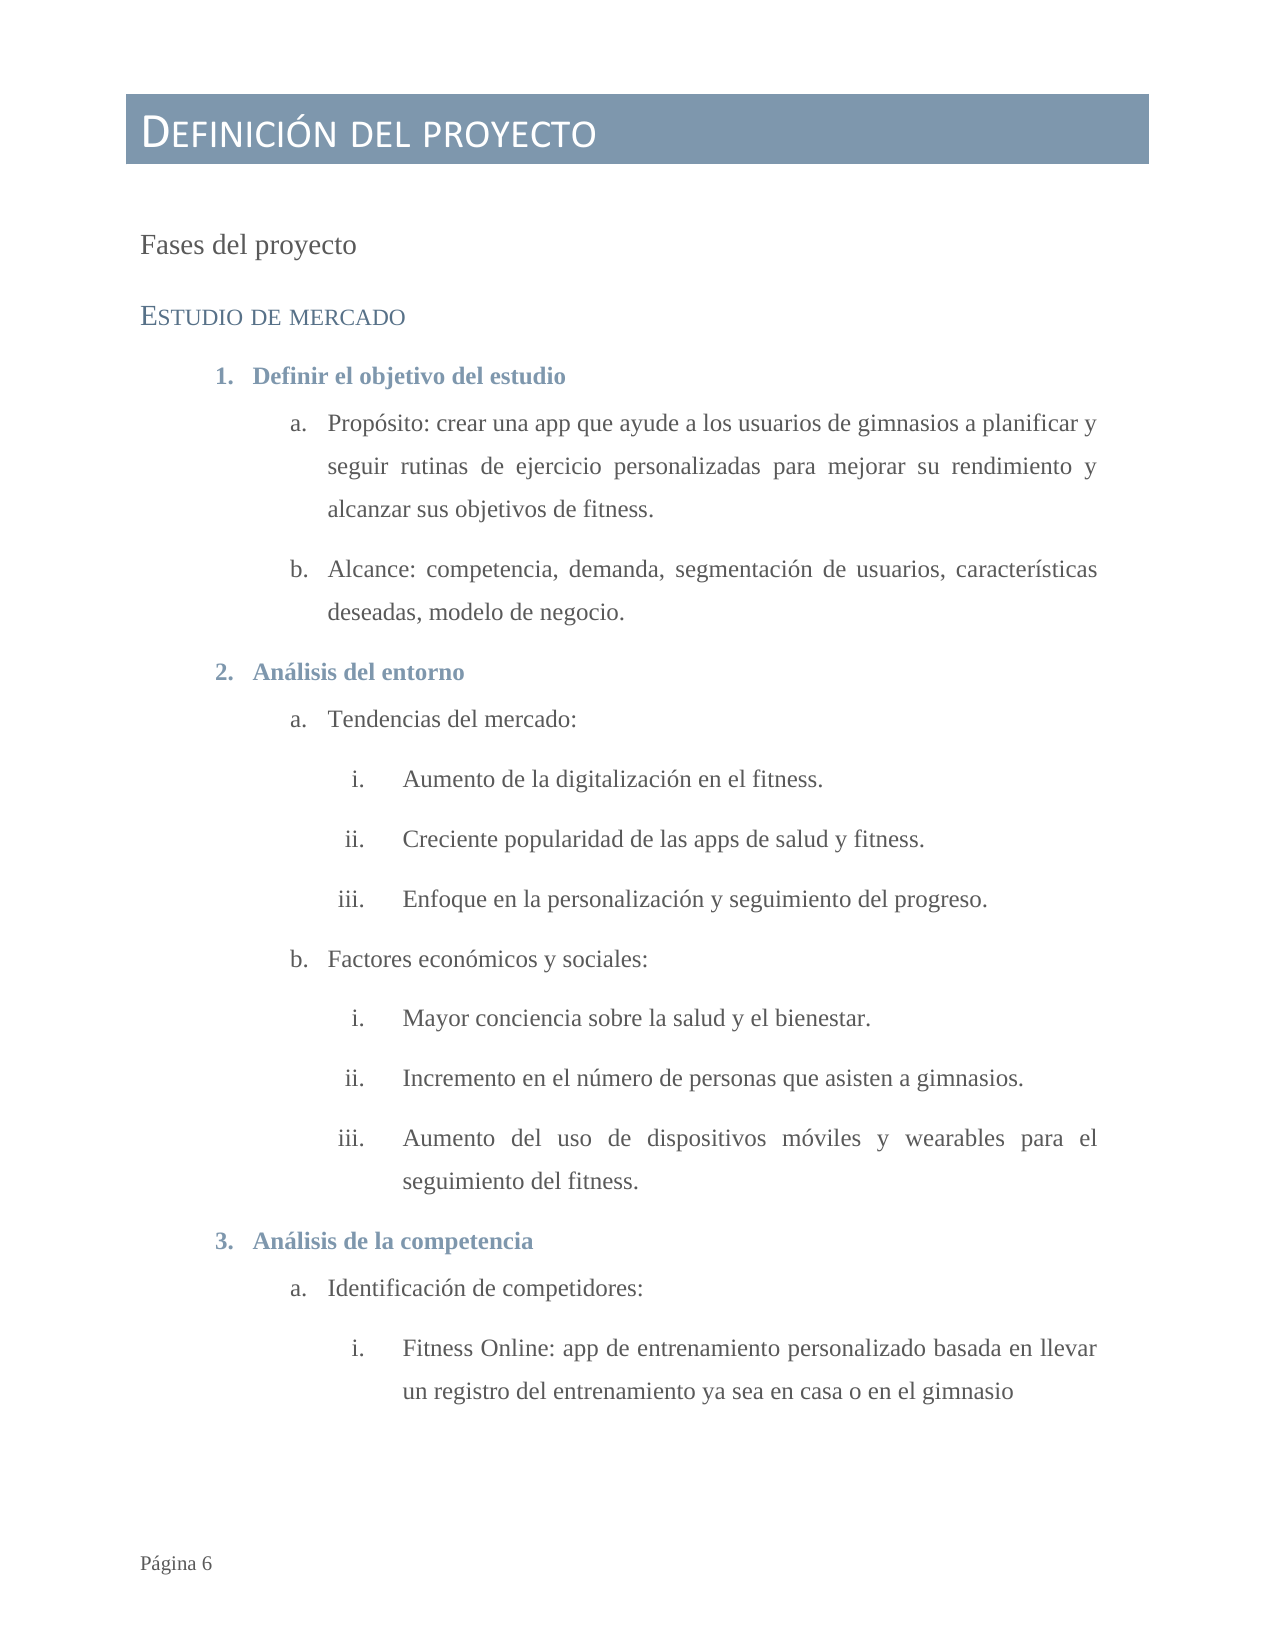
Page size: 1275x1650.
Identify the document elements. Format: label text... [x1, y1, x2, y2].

list Creciente popularidad de las apps de salud y fitness. [365, 824, 1098, 853]
list Propósito: crear una app que ayude a los usuarios de gimnasios a planificar y seguir rutinas de ejercicio personalizadas para mejorar su rendimiento y alcanzar sus objetivos de fitness. [290, 408, 1098, 523]
list Identificación de competidores: [290, 1273, 1098, 1302]
subtitle Análisis de la competencia [215, 1226, 1098, 1255]
list Mayor conciencia sobre la salud y el bienestar. [365, 1003, 1098, 1032]
list Fitness Online: app de entrenamiento personalizado basada en llevar un registro del entrenamiento ya sea en casa o en el gimnasio [365, 1333, 1098, 1405]
list Factores económicos y sociales: [290, 944, 1098, 972]
list Alcance: competencia, demanda, segmentación de usuarios, características deseadas, modelo de negocio. [290, 554, 1098, 626]
subtitle Análisis del entorno [215, 657, 1098, 686]
list Incremento en el número de personas que asisten a gimnasios. [365, 1063, 1098, 1092]
list Tendencias del mercado: [290, 704, 1098, 733]
subtitle Fases del proyecto [140, 227, 1135, 261]
list Aumento de la digitalización en el fitness. [365, 764, 1098, 793]
subtitle Estudio de mercado [140, 298, 1098, 332]
list Enfoque en la personalización y seguimiento del progreso. [365, 884, 1098, 913]
list Aumento del uso de dispositivos móviles y wearables para el seguimiento del fitness. [365, 1123, 1098, 1195]
subtitle Definir el objetivo del estudio [215, 361, 1098, 390]
